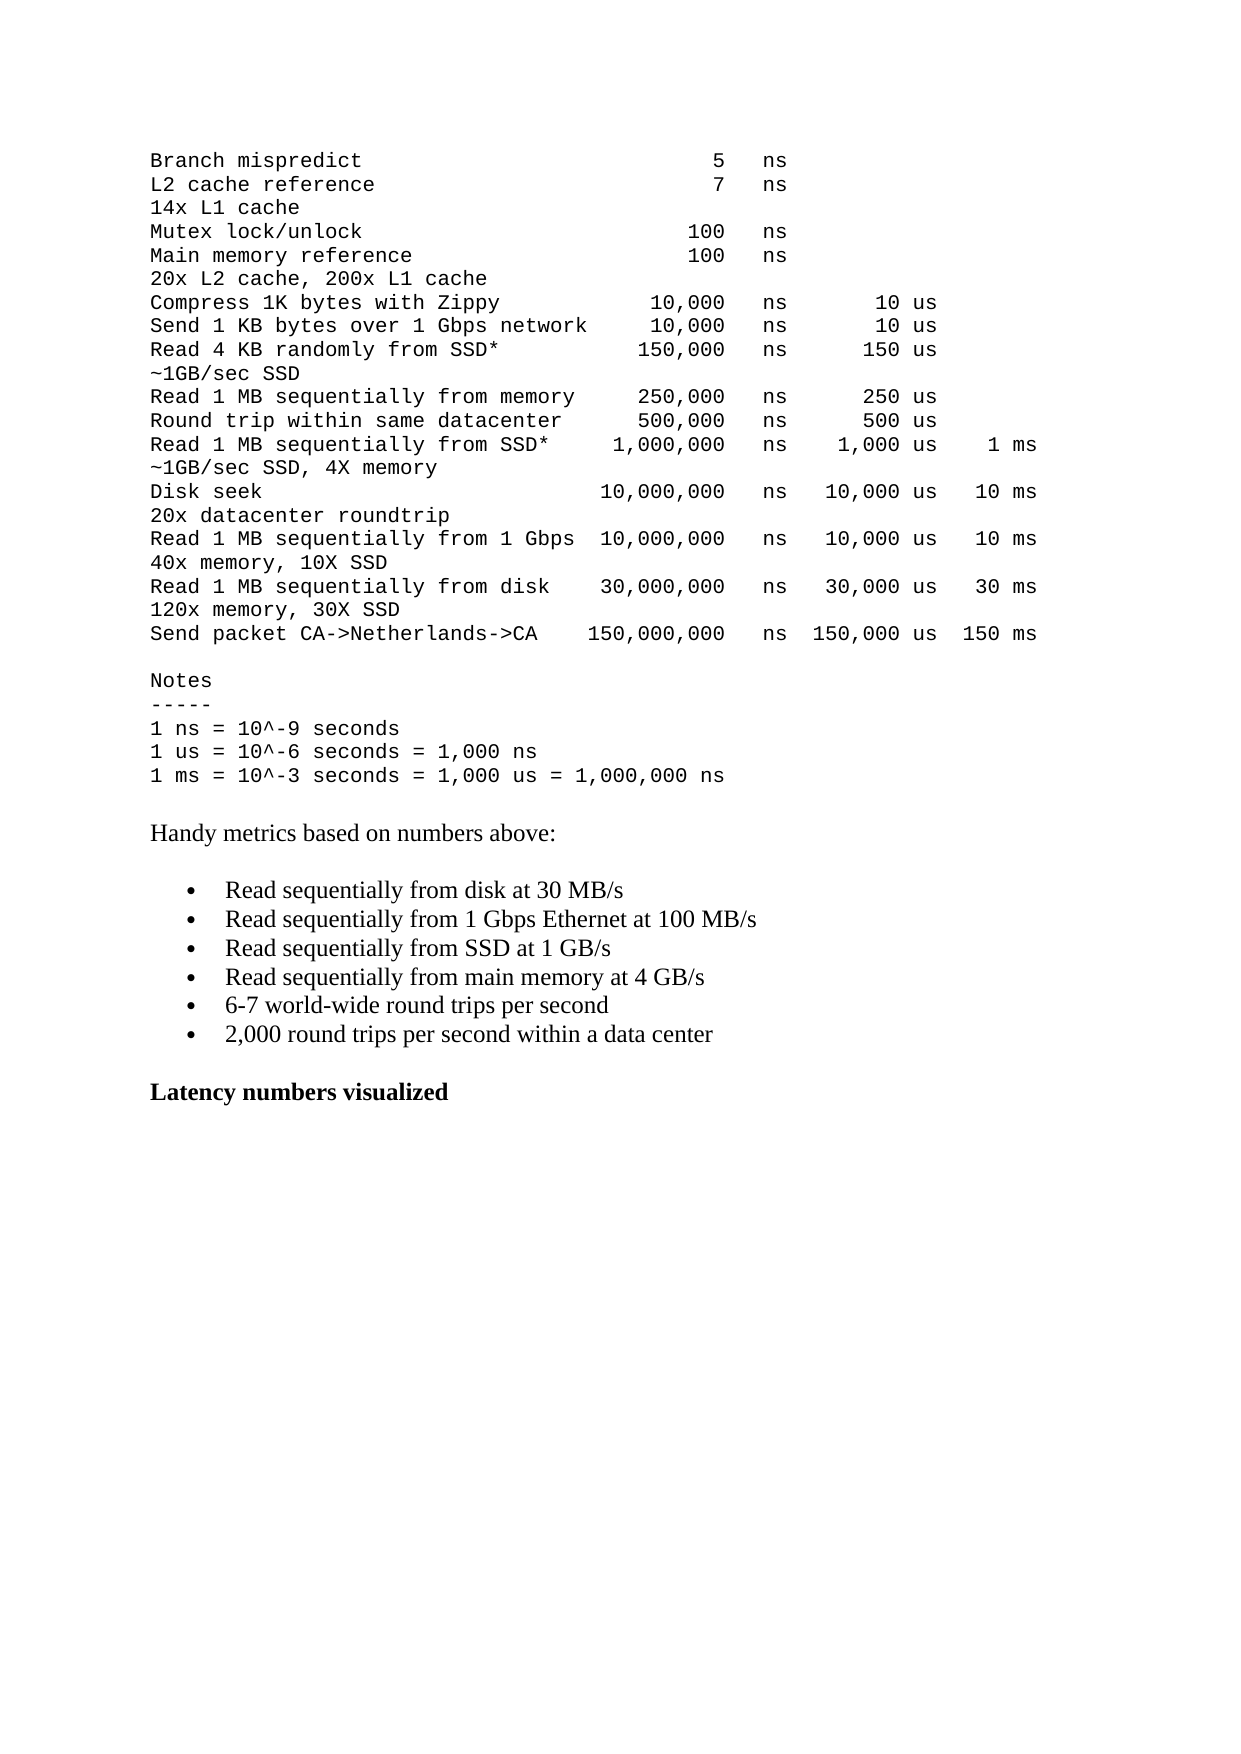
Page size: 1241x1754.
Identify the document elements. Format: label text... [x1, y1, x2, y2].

text Mutex lock/unlock 100 ns [150, 221, 1090, 244]
text Compress 1K bytes with Zippy 10,000 ns 10 us [150, 292, 1090, 316]
text Send 1 KB bytes over 1 Gbps network 10,000 ns 10 us [150, 316, 1090, 339]
text 1 ns = 10^-9 seconds [150, 717, 1090, 741]
text Round trip within same datacenter 500,000 ns 500 us [150, 410, 1090, 434]
text Handy metrics based on numbers above: [150, 818, 1090, 846]
text Read 1 MB sequentially from 1 Gbps 10,000,000 ns 10,000 us 10 ms 40x memory, 10X SSD [150, 528, 1090, 576]
text Read 1 MB sequentially from SSD* 1,000,000 ns 1,000 us 1 ms ~1GB/sec SSD, 4X memory [150, 434, 1090, 481]
text 1 ms = 10^-3 seconds = 1,000 us = 1,000,000 ns [150, 765, 1090, 788]
text Main memory reference 100 ns 20x L2 cache, 200x L1 cache [150, 244, 1090, 292]
text L2 cache reference 7 ns 14x L1 cache [150, 174, 1090, 221]
list Read sequentially from disk at 30 MB/s [187, 876, 1090, 904]
text Latency numbers visualized [150, 1077, 1090, 1106]
list Read sequentially from main memory at 4 GB/s [187, 962, 1090, 991]
list Read sequentially from 1 Gbps Ethernet at 100 MB/s [187, 904, 1090, 933]
list 2,000 round trips per second within a data center [187, 1019, 1090, 1048]
text Send packet CA->Netherlands->CA 150,000,000 ns 150,000 us 150 ms [150, 623, 1090, 647]
text Branch mispredict 5 ns [150, 150, 1090, 174]
text Read 1 MB sequentially from disk 30,000,000 ns 30,000 us 30 ms 120x memory, 30X SSD [150, 576, 1090, 623]
text Read 1 MB sequentially from memory 250,000 ns 250 us [150, 386, 1090, 410]
list 6-7 world-wide round trips per second [187, 991, 1090, 1019]
text Read 4 KB randomly from SSD* 150,000 ns 150 us ~1GB/sec SSD [150, 339, 1090, 386]
text 1 us = 10^-6 seconds = 1,000 ns [150, 741, 1090, 765]
text Disk seek 10,000,000 ns 10,000 us 10 ms 20x datacenter roundtrip [150, 481, 1090, 528]
list Read sequentially from SSD at 1 GB/s [187, 933, 1090, 962]
text Notes [150, 670, 1090, 694]
text ----- [150, 694, 1090, 717]
